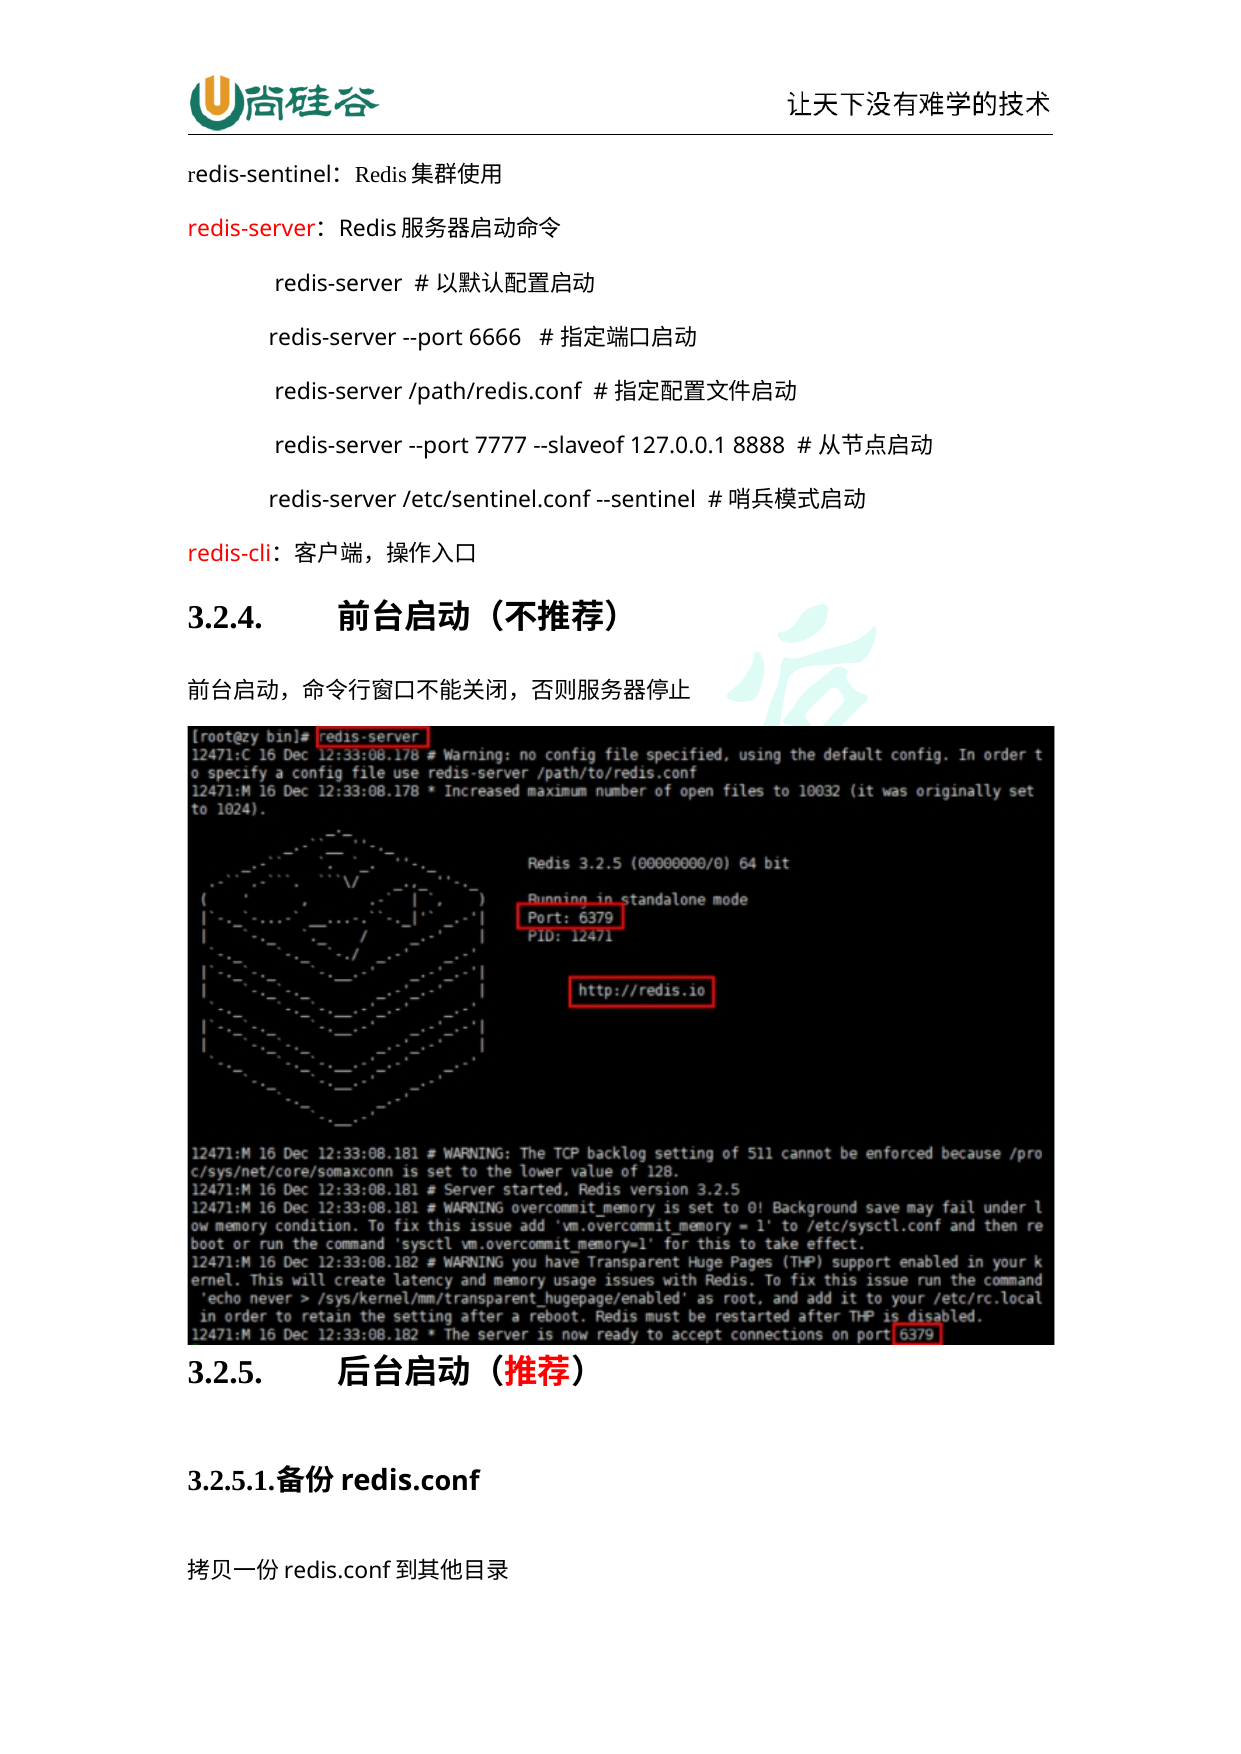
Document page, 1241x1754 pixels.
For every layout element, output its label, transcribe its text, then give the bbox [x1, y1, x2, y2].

text redis-server /path/redis.conf # 指定配置文件启动 [187, 373, 1053, 406]
text redis-server --port 7777 --slaveof 127.0.0.1 8888 # 从节点启动 [187, 427, 1053, 460]
text 前台启动，命令行窗口不能关闭，否则服务器停止 [187, 672, 1053, 705]
text redis-server # 以默认配置启动 [187, 264, 1053, 298]
list 备份redis.conf [187, 1456, 1053, 1498]
list 前台启动（不推荐） [187, 589, 1053, 638]
picture [187, 726, 1056, 1345]
text redis-server：Redis服务器启动命令 [187, 210, 1053, 244]
text redis-sentinel：Redis集群使用 [187, 156, 1053, 189]
text redis-server /etc/sentinel.conf --sentinel # 哨兵模式启动 [187, 481, 1053, 514]
picture [187, 73, 1053, 132]
text redis-server --port 6666 # 指定端口启动 [187, 319, 1053, 352]
text redis-cli：客户端，操作入口 [187, 535, 1053, 569]
text 拷贝一份redis.conf到其他目录 [187, 1552, 1053, 1586]
list 后台启动（推荐） [187, 1345, 1053, 1393]
